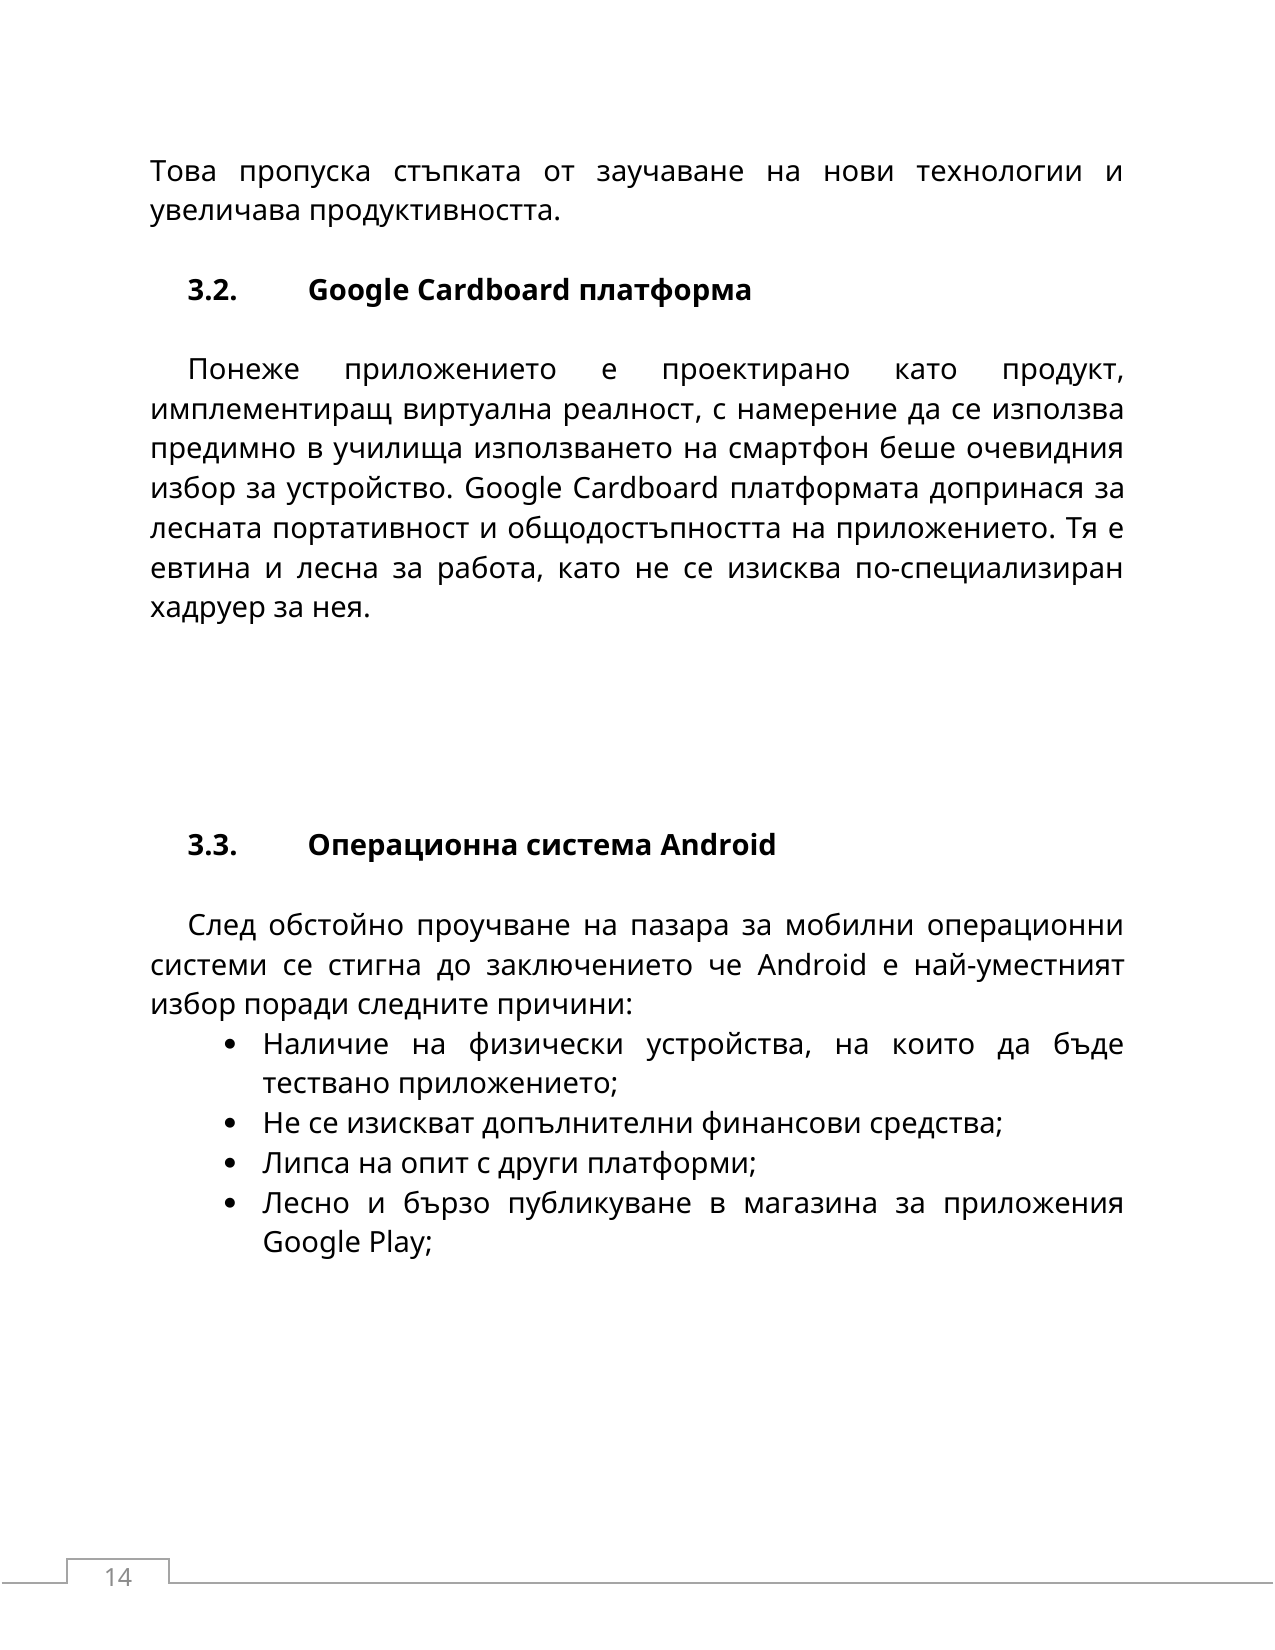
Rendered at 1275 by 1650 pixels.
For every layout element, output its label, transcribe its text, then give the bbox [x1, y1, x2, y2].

list Наличие на физически устройства, на които да бъде тествано приложението; [225, 1023, 1125, 1102]
list Не се изискват допълнителни финансови средства; [225, 1102, 1125, 1142]
list Липса на опит с други платформи; [225, 1142, 1125, 1182]
text След обстойно проучване на пазара за мобилни операционни системи се стигна до заключението че Android е най-уместният избор поради следните причини: [150, 904, 1125, 1023]
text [150, 150, 1125, 229]
list Лесно и бързо публикуване в магазина за приложения Google Play; [225, 1182, 1125, 1261]
list Операционна система Android [187, 825, 1125, 864]
text Понеже приложението е проектирано като продукт, имплементиращ виртуална реалност, с намерение да се използва предимно в училища използването на смартфон беше очевидния избор за устройство. Google Cardboard платформата допринася за лесната портативност и общодостъпността на приложението. Тя е евтина и лесна за работа, като не се изисква по-специализиран хадруер за нея. [150, 348, 1125, 626]
list Google Cardboard платформа [187, 269, 1125, 309]
